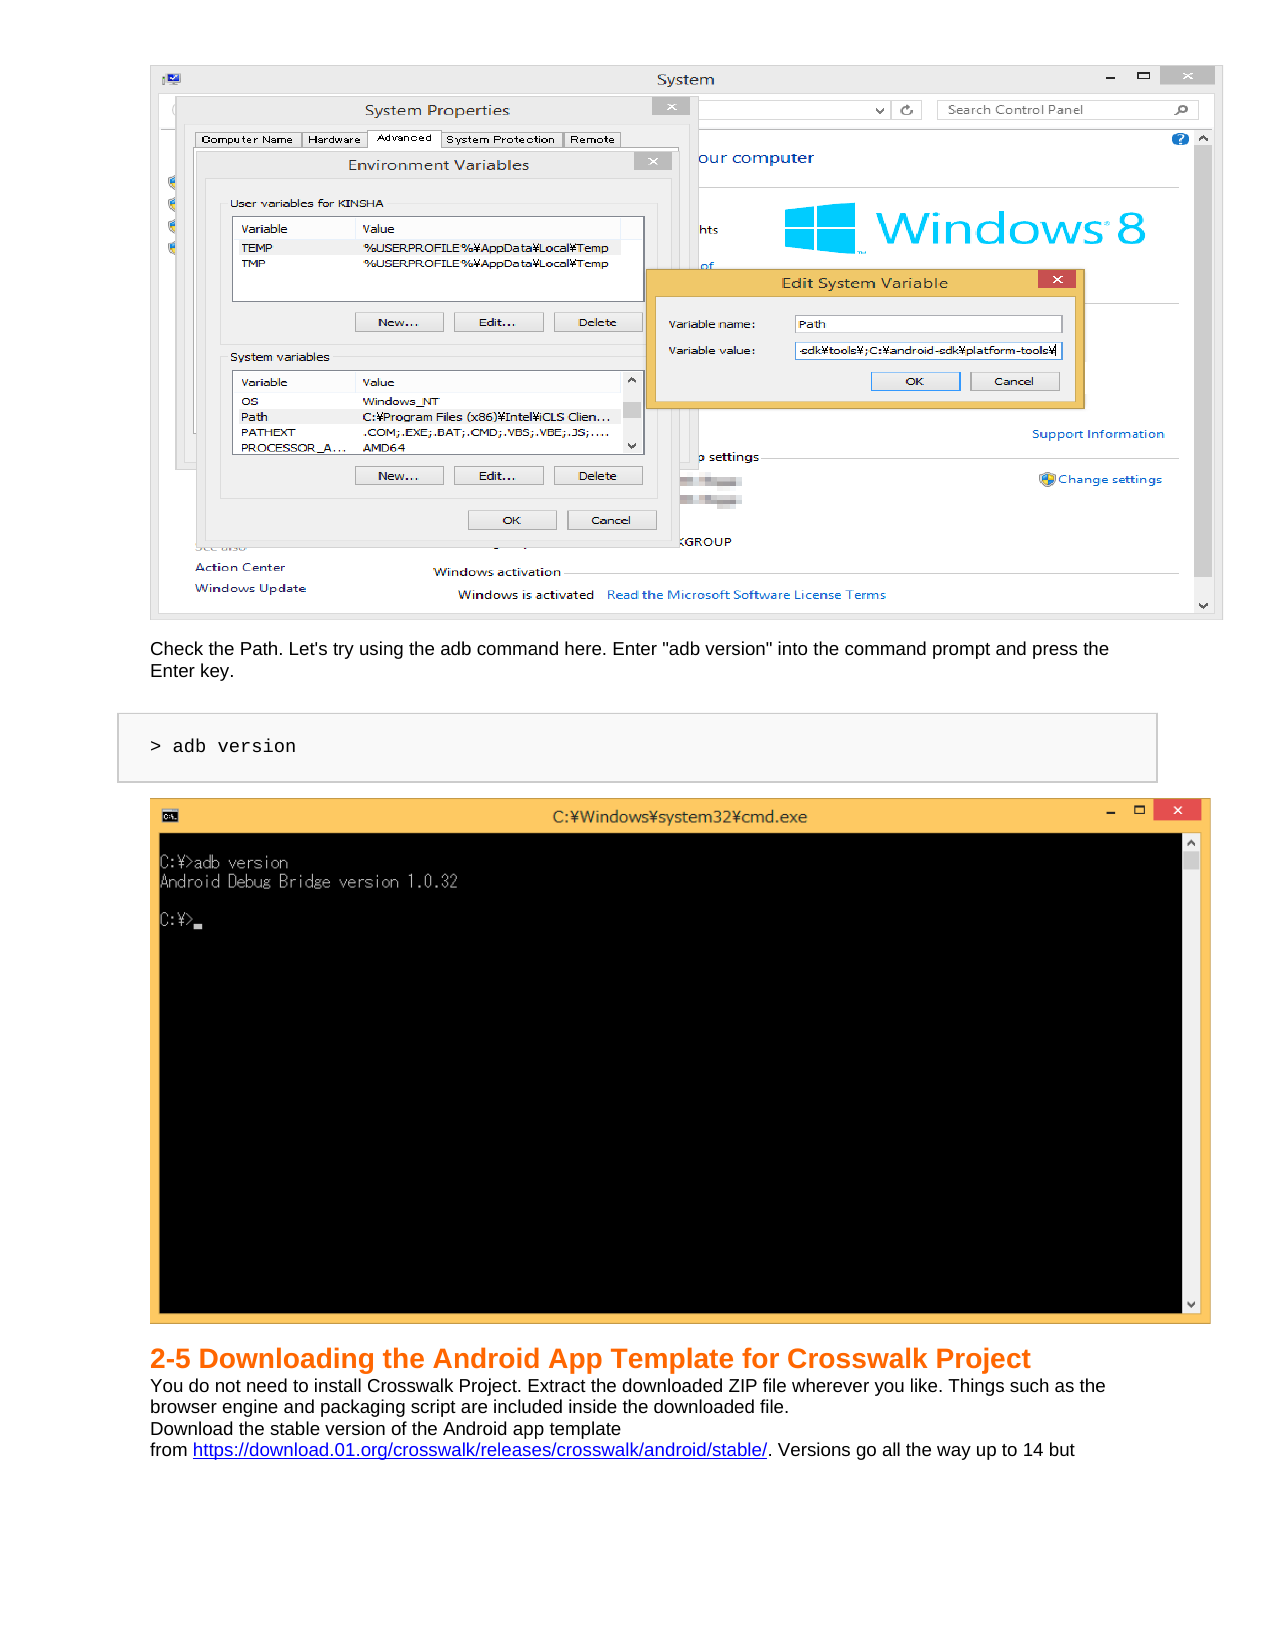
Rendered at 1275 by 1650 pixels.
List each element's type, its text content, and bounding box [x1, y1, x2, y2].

picture [150, 798, 1211, 1324]
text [150, 1374, 1125, 1461]
text > adb version [119, 714, 1156, 781]
text Check the Path. Let's try using the adb command here. Enter "adb version" into the command prompt and press the Enter key. [150, 638, 1125, 681]
subtitle 2-5 Downloading the Android App Template for Crosswalk Project [150, 1342, 1125, 1374]
picture [150, 65, 1224, 620]
